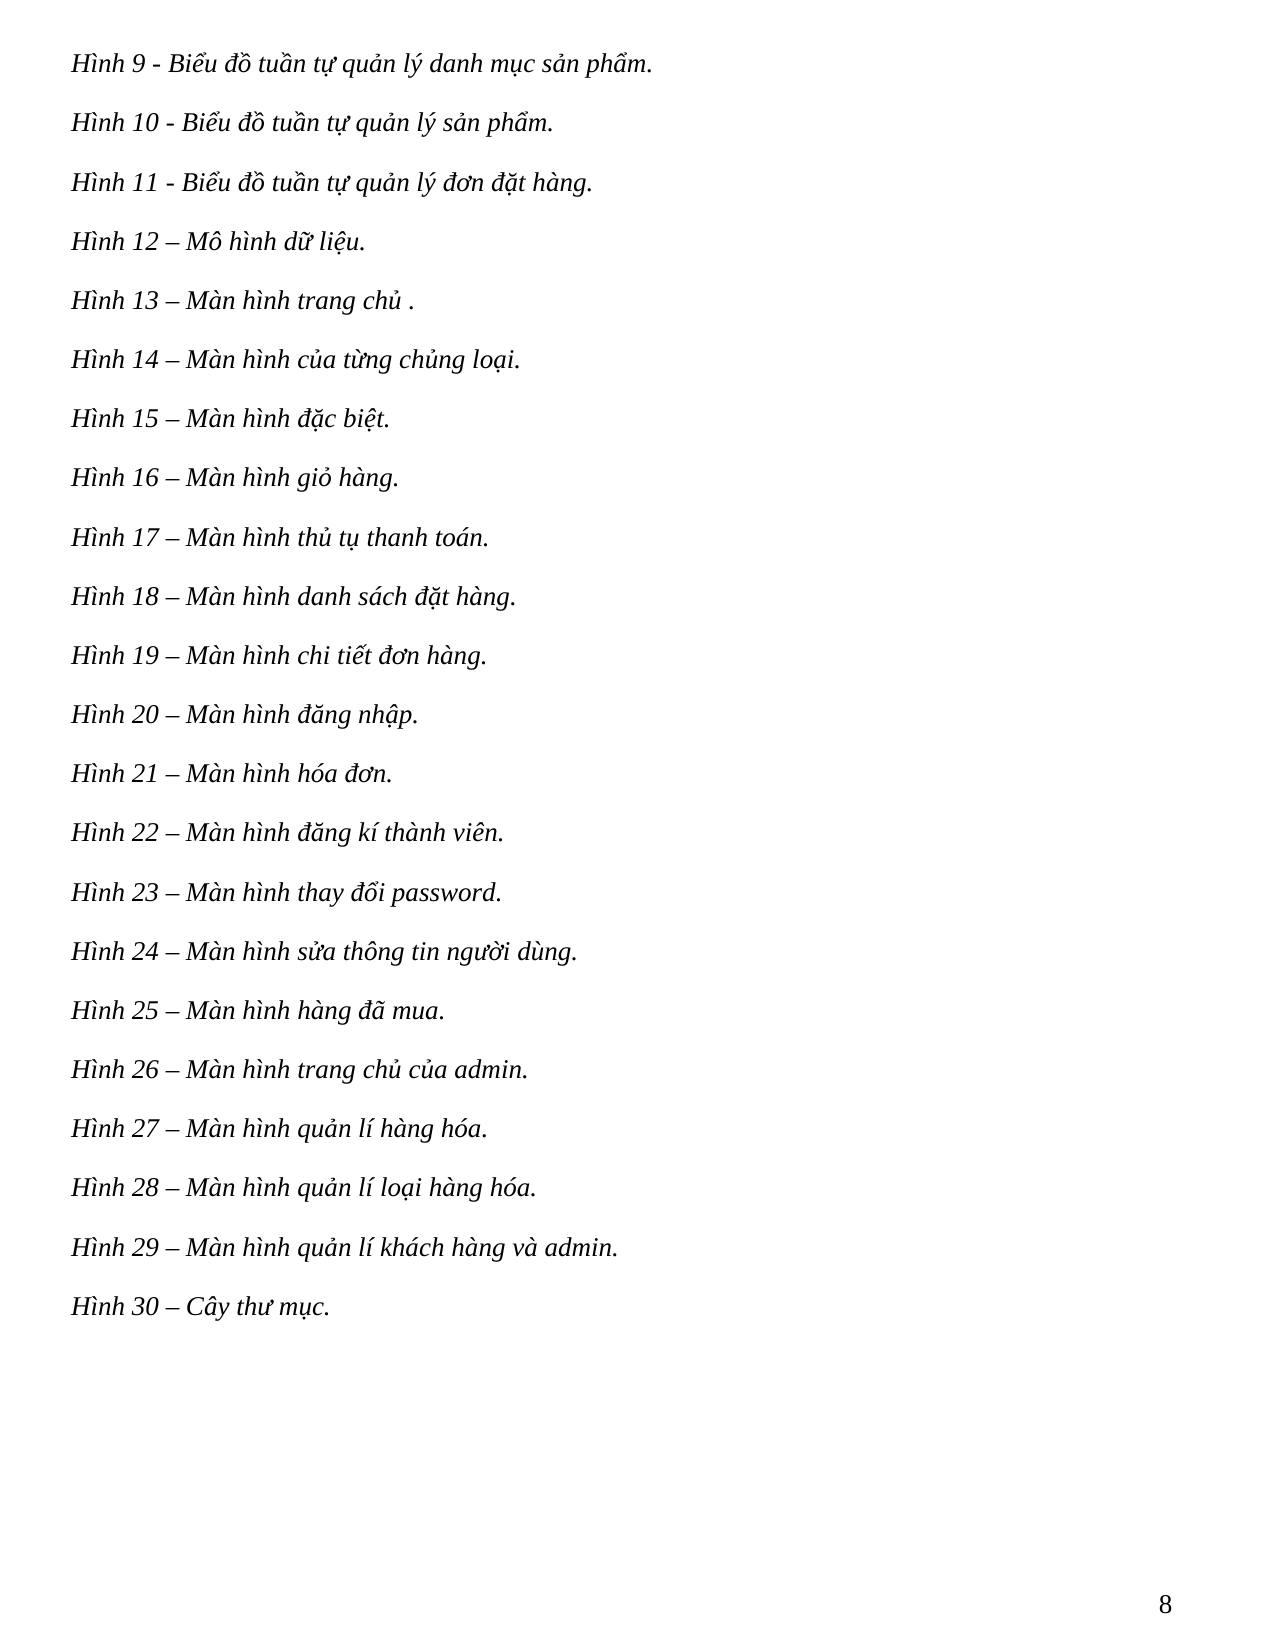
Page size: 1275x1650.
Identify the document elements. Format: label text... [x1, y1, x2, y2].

text Hình 16 – Màn hình giỏ hàng. [71, 461, 1158, 493]
text Hình 23 – Màn hình thay đổi password. [71, 876, 1158, 907]
text Hình 9 - Biểu đồ tuần tự quản lý danh mục sản phẩm. [71, 47, 1158, 78]
text Hình 21 – Màn hình hóa đơn. [71, 757, 1158, 788]
text Hình 29 – Màn hình quản lí khách hàng và admin. [71, 1231, 1158, 1262]
text Hình 15 – Màn hình đặc biệt. [71, 402, 1158, 433]
text Hình 12 – Mô hình dữ liệu. [71, 225, 1158, 256]
text Hình 28 – Màn hình quản lí loại hàng hóa. [71, 1171, 1158, 1203]
text Hình 20 – Màn hình đăng nhập. [71, 698, 1158, 729]
text Hình 25 – Màn hình hàng đã mua. [71, 994, 1158, 1025]
text Hình 10 - Biểu đồ tuần tự quản lý sản phẩm. [71, 106, 1158, 138]
text Hình 30 – Cây thư mục. [71, 1290, 1158, 1321]
text Hình 26 – Màn hình trang chủ của admin. [71, 1053, 1158, 1084]
text Hình 17 – Màn hình thủ tụ thanh toán. [71, 521, 1158, 552]
text Hình 13 – Màn hình trang chủ . [71, 284, 1158, 315]
text Hình 19 – Màn hình chi tiết đơn hàng. [71, 639, 1158, 670]
text Hình 24 – Màn hình sửa thông tin người dùng. [71, 935, 1158, 966]
text Hình 14 – Màn hình của từng chủng loại. [71, 343, 1158, 374]
text Hình 27 – Màn hình quản lí hàng hóa. [71, 1112, 1158, 1143]
text Hình 11 - Biểu đồ tuần tự quản lý đơn đặt hàng. [71, 166, 1158, 197]
text Hình 18 – Màn hình danh sách đặt hàng. [71, 580, 1158, 611]
text Hình 22 – Màn hình đăng kí thành viên. [71, 816, 1158, 848]
